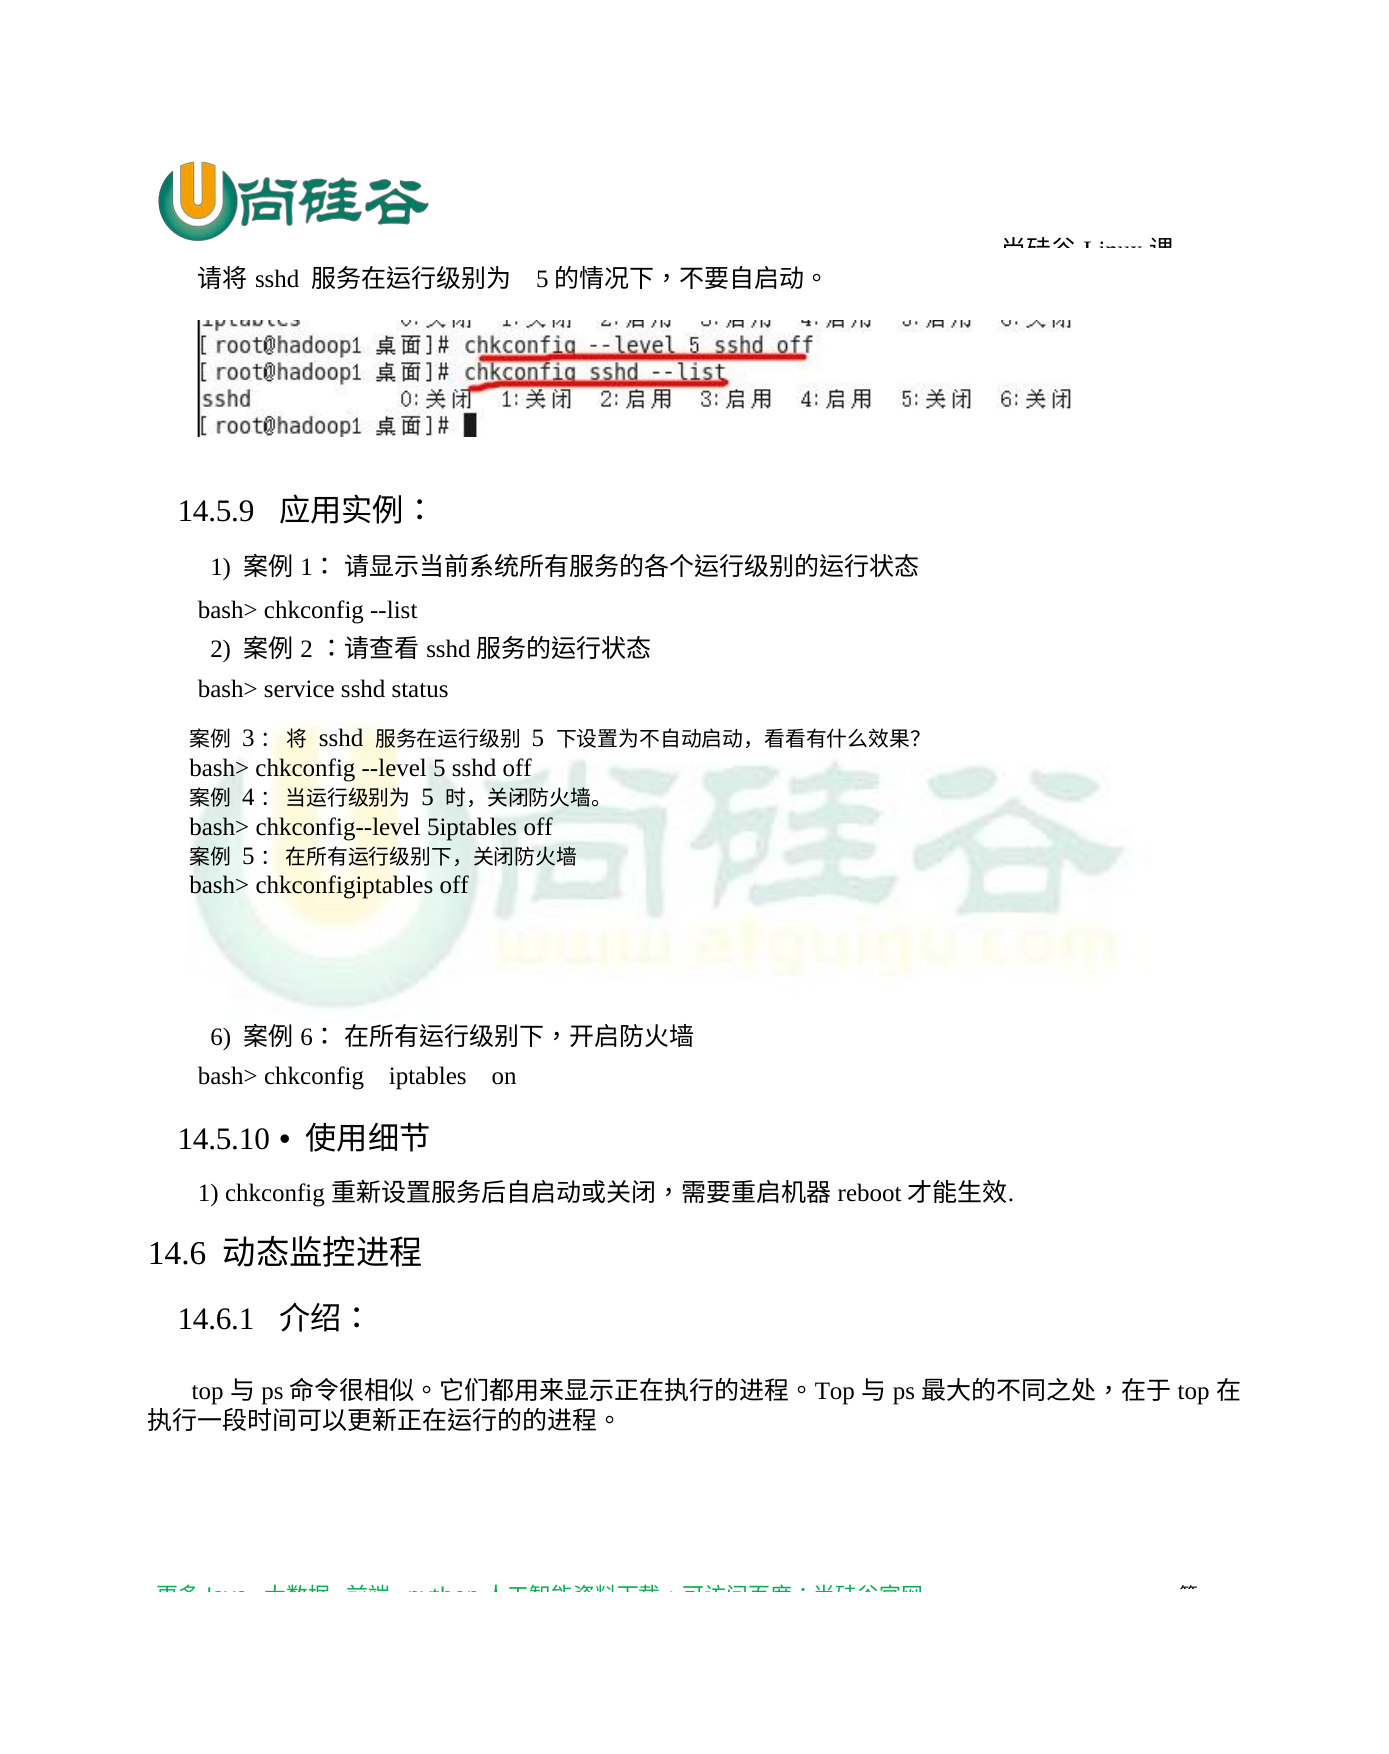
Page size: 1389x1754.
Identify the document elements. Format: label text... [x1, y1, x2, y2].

subtitle 动态监控进程 [148, 1212, 1338, 1278]
list 案例 2 ：请查看 sshd 服务的运行状态 [210, 631, 1338, 665]
text 请将 sshd 服务在运行级别为 5 的情况下，不要自启动。 [198, 261, 1338, 295]
picture [197, 320, 1072, 437]
text bash> chkconfig iptables on [198, 1061, 1338, 1090]
picture [147, 153, 436, 249]
list chkconfig 重新设置服务后自启动或关闭，需要重启机器 reboot 才能生效. [198, 1163, 1338, 1212]
text bash> chkconfig --list [198, 596, 1338, 624]
subtitle 介绍： [177, 1278, 1338, 1342]
text top 与 ps 命令很相似。它们都用来显示正在执行的进程。Top 与 ps 最大的不同之处，在于 top 在执行一段时间可以更新正在运行的的进程。 [148, 1374, 1241, 1437]
picture [193, 825, 198, 834]
subtitle • 使用细节 [177, 1097, 1338, 1163]
picture [189, 722, 210, 1018]
picture [193, 883, 198, 892]
text 6) 案例 6： 在所有运行级别下，开启防火墙 [210, 718, 1338, 1052]
picture [193, 766, 198, 775]
list 案例 1： 请显示当前系统所有服务的各个运行级别的运行状态 [210, 534, 1338, 586]
text bash> service sshd status [198, 674, 1338, 703]
subtitle 应用实例： [177, 469, 1338, 534]
